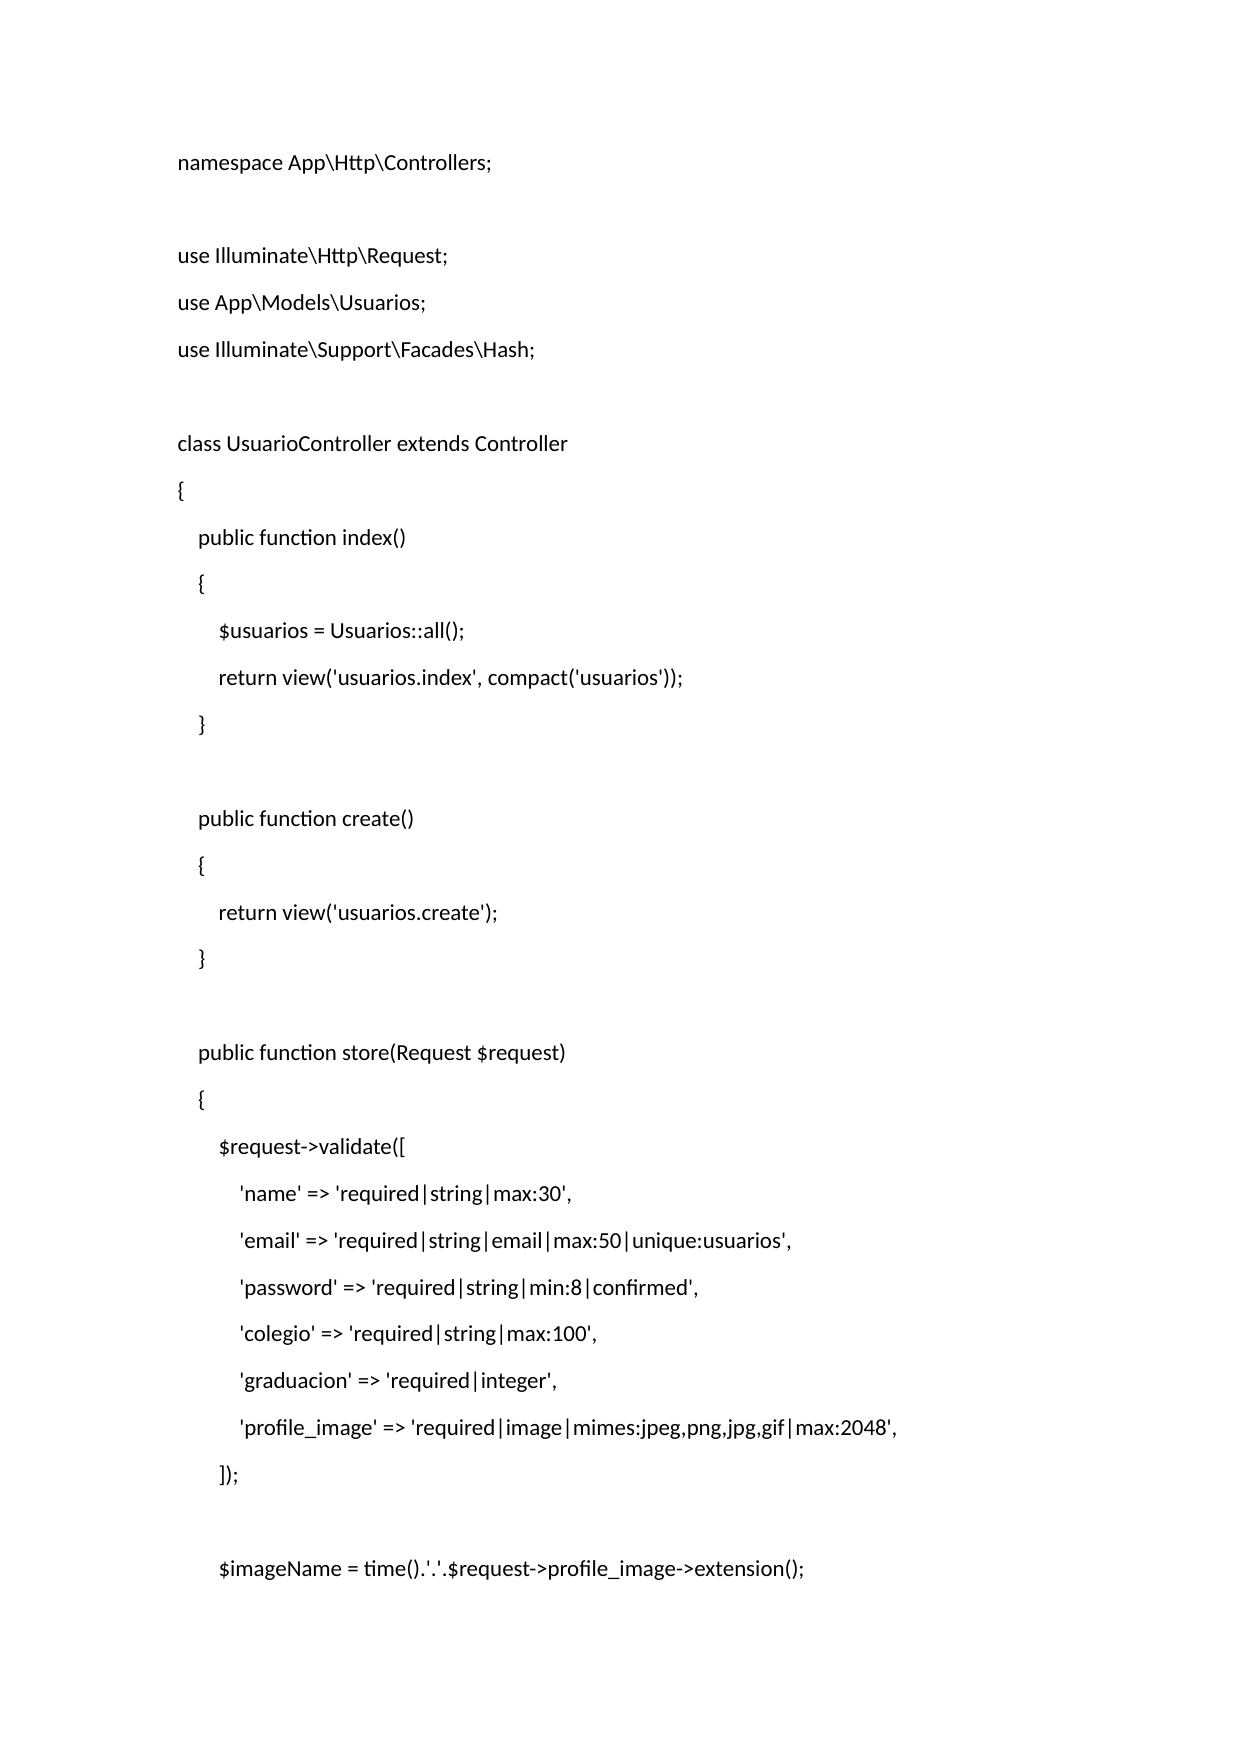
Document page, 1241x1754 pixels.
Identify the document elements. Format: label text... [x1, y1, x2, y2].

text namespace App\Http\Controllers; [177, 148, 1063, 176]
text 'email' => 'required|string|email|max:50|unique:usuarios', [177, 1226, 1063, 1254]
text { [177, 851, 1063, 879]
text ]); [177, 1460, 1063, 1488]
text use Illuminate\Http\Request; [177, 241, 1063, 269]
text 'password' => 'required|string|min:8|confirmed', [177, 1273, 1063, 1301]
text public function index() [177, 523, 1063, 551]
text $usuarios = Usuarios::all(); [177, 616, 1063, 644]
text class UsuarioController extends Controller [177, 429, 1063, 457]
text { [177, 569, 1063, 597]
text 'colegio' => 'required|string|max:100', [177, 1319, 1063, 1347]
text return view('usuarios.index', compact('usuarios')); [177, 663, 1063, 691]
text } [177, 710, 1063, 738]
text use Illuminate\Support\Facades\Hash; [177, 335, 1063, 363]
text return view('usuarios.create'); [177, 898, 1063, 926]
text } [177, 944, 1063, 972]
text 'graduacion' => 'required|integer', [177, 1366, 1063, 1394]
text public function store(Request $request) [177, 1038, 1063, 1066]
text public function create() [177, 804, 1063, 832]
text { [177, 1085, 1063, 1113]
text $imageName = time().'.'.$request->profile_image->extension(); [177, 1554, 1063, 1582]
text 'name' => 'required|string|max:30', [177, 1179, 1063, 1207]
text { [177, 476, 1063, 504]
text $request->validate([ [177, 1132, 1063, 1160]
text use App\Models\Usuarios; [177, 288, 1063, 316]
text 'profile_image' => 'required|image|mimes:jpeg,png,jpg,gif|max:2048', [177, 1413, 1063, 1441]
